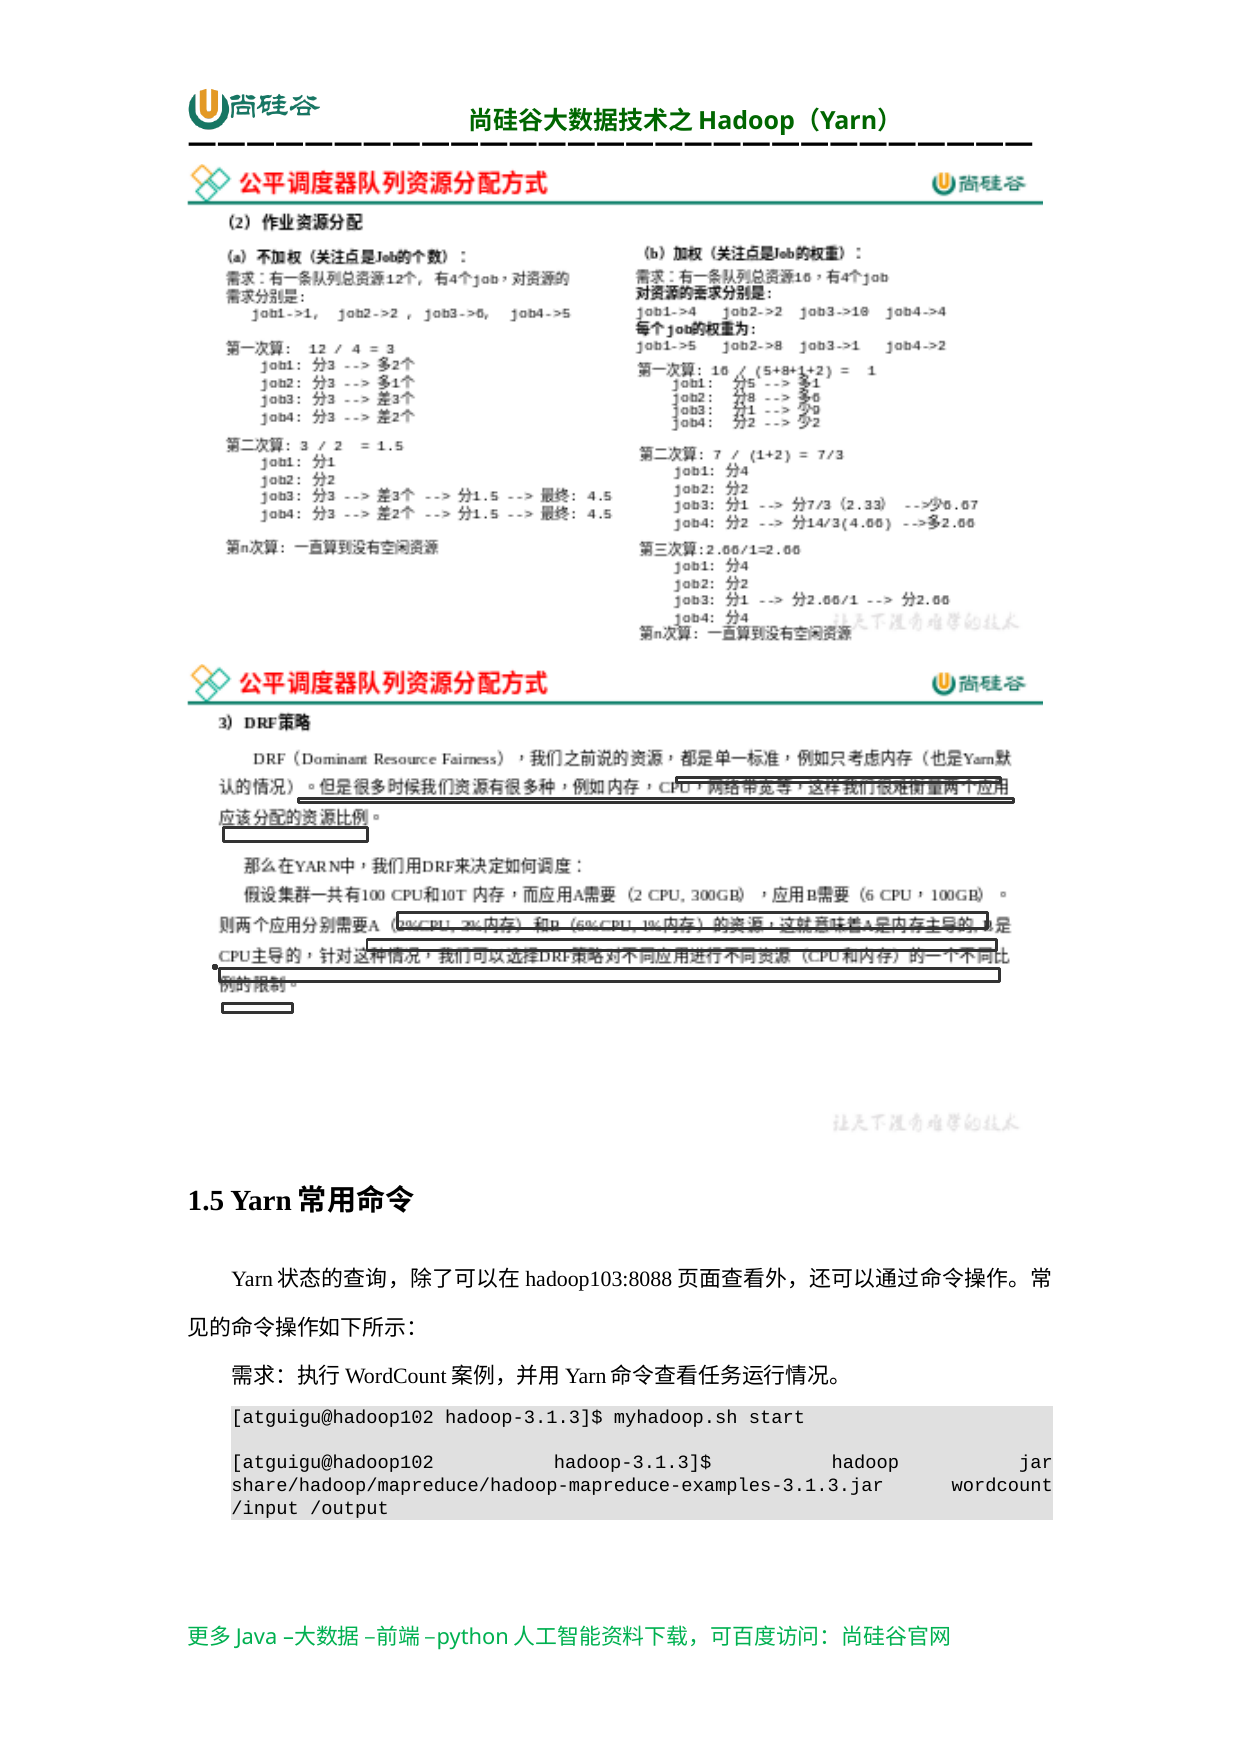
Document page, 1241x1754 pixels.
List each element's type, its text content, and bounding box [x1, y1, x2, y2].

text [atguigu@hadoop102 hadoop-3.1.3]$ myhadoop.sh start [231, 1406, 1053, 1429]
text 需求：执行WordCount案例，并用Yarn命令查看任务运行情况。 [187, 1357, 1053, 1390]
text Yarn状态的查询，除了可以在hadoop103:8088页面查看外，还可以通过命令操作。常见的命令操作如下所示： [187, 1260, 1053, 1342]
subtitle 1.5 Yarn常用命令 [187, 1165, 1053, 1230]
text [atguigu@hadoop102 hadoop-3.1.3]$ hadoop jar share/hadoop/mapreduce/hadoop-mapreduce-examples-3.1.3.jar wordcount /input /output [231, 1452, 1053, 1520]
